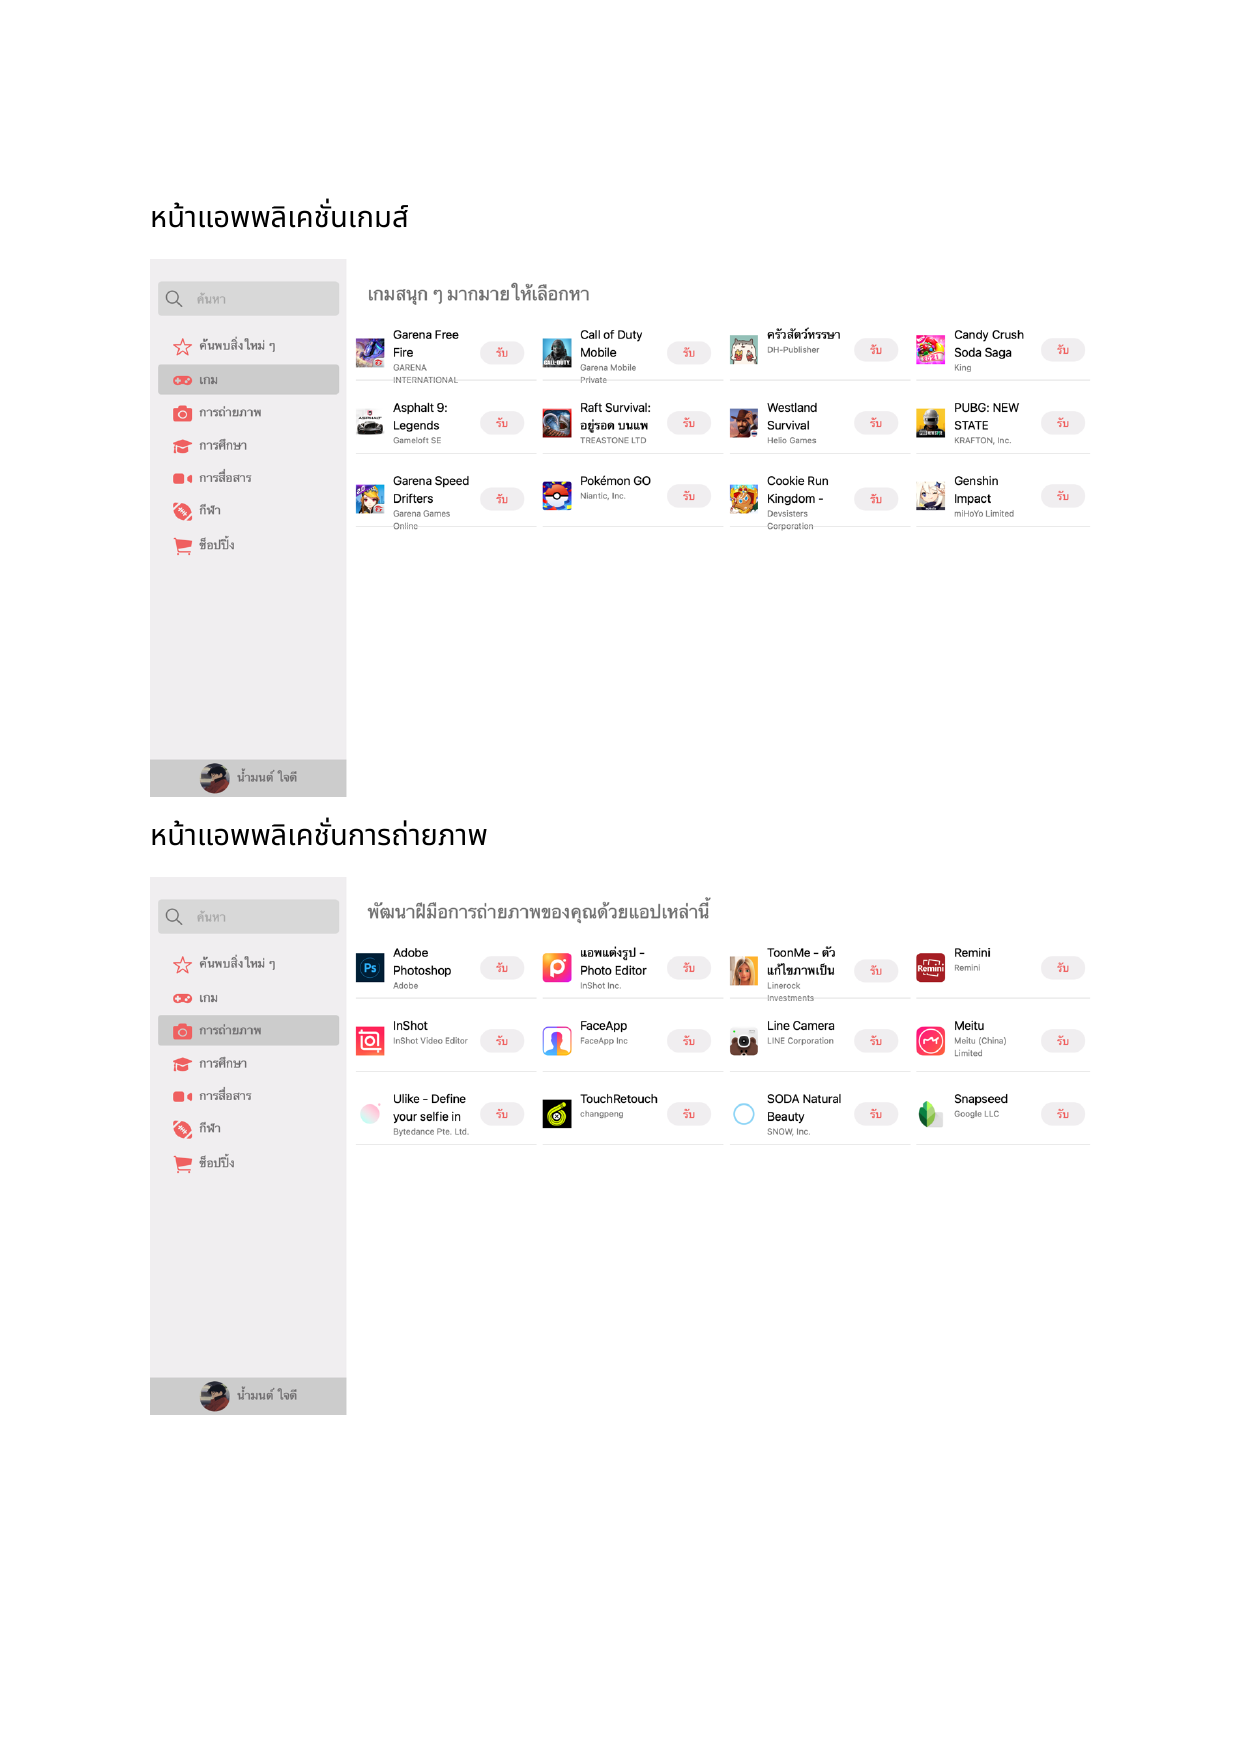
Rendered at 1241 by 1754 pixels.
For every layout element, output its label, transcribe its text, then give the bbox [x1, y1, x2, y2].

text หน้าแอพพลิเคชั่นเกมส์ [150, 196, 1090, 240]
text หน้าแอพพลิเคชั่นการถ่ายภาพ [150, 814, 1090, 859]
picture [150, 259, 1091, 797]
picture [150, 877, 1091, 1415]
